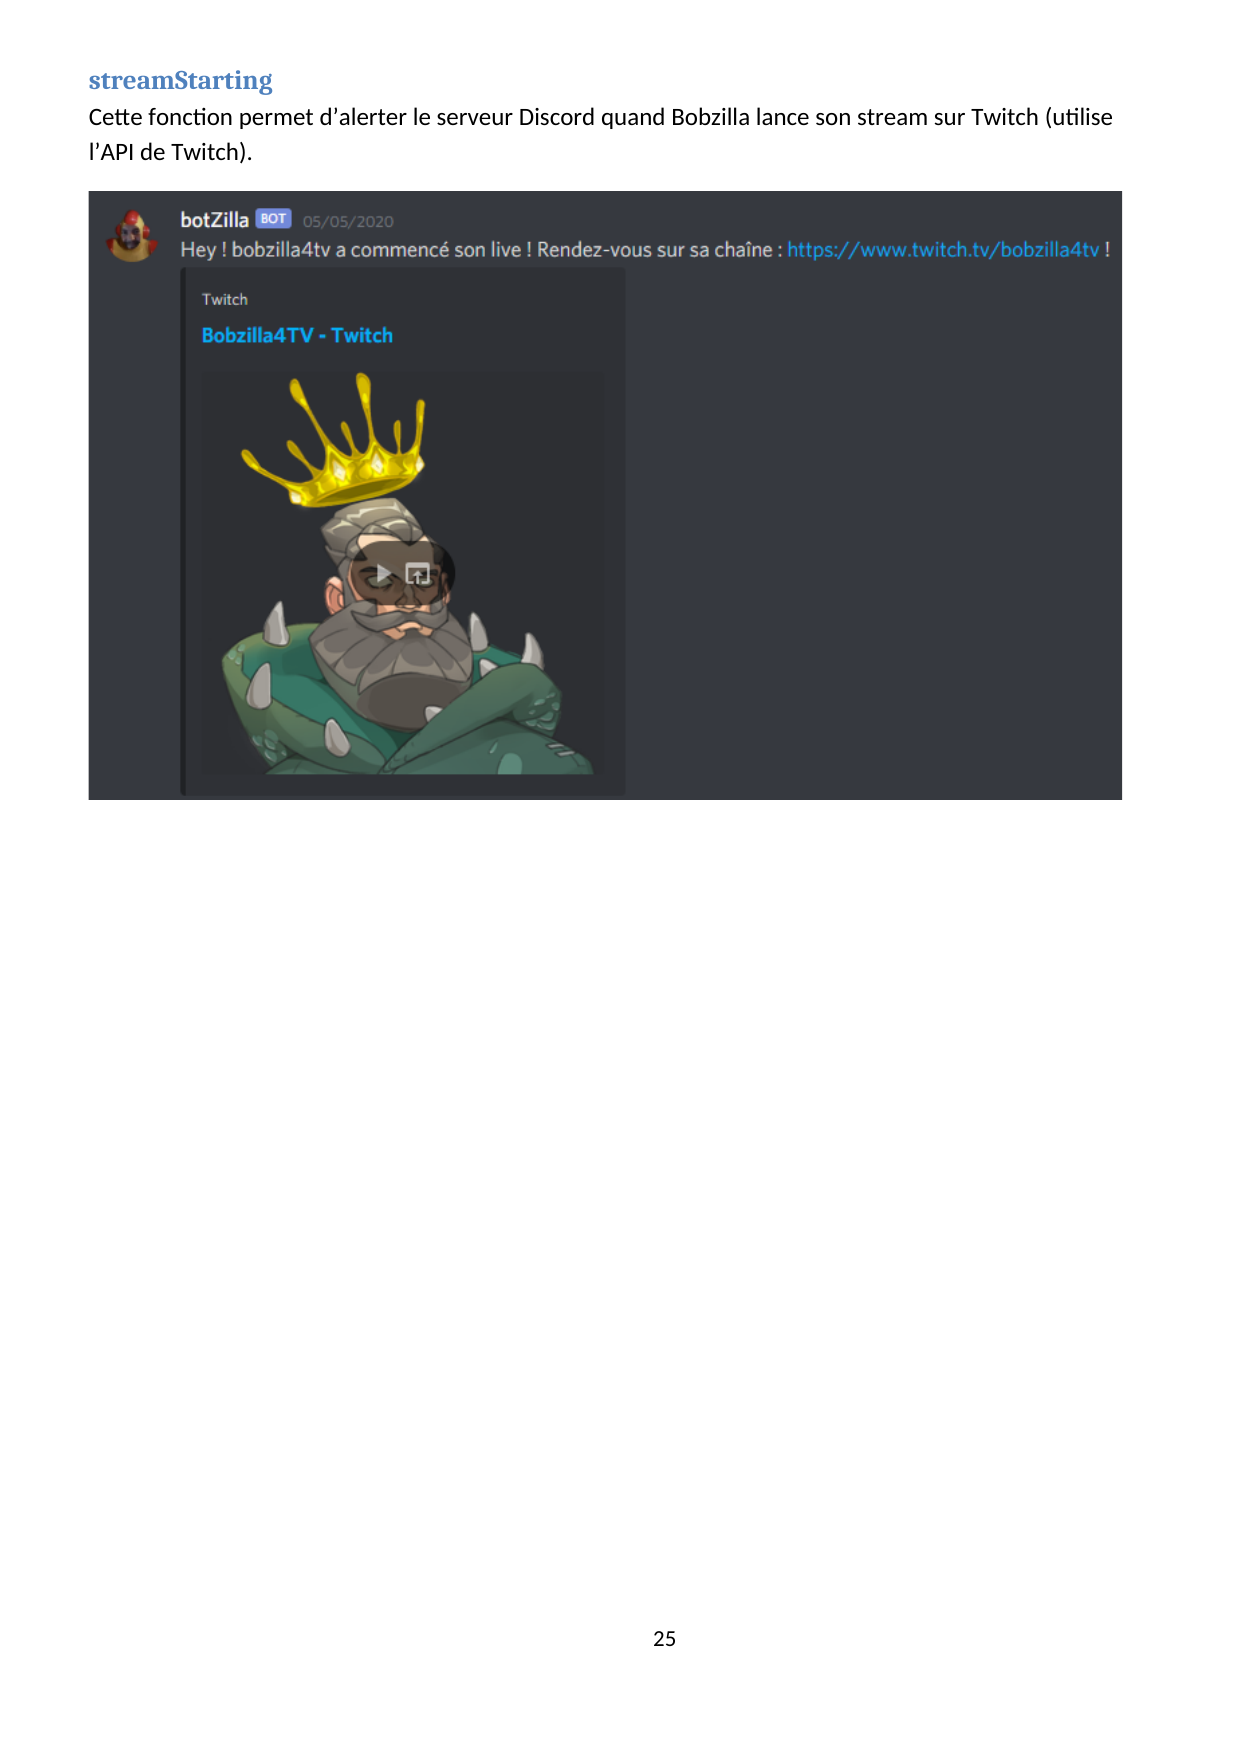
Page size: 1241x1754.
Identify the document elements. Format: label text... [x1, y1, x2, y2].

picture [88, 191, 1123, 800]
subtitle streamStarting [88, 65, 1122, 96]
text Cette fonction permet d’alerter le serveur Discord quand Bobzilla lance son stream sur Twitch (utilise l’API de Twitch). [88, 101, 1122, 166]
